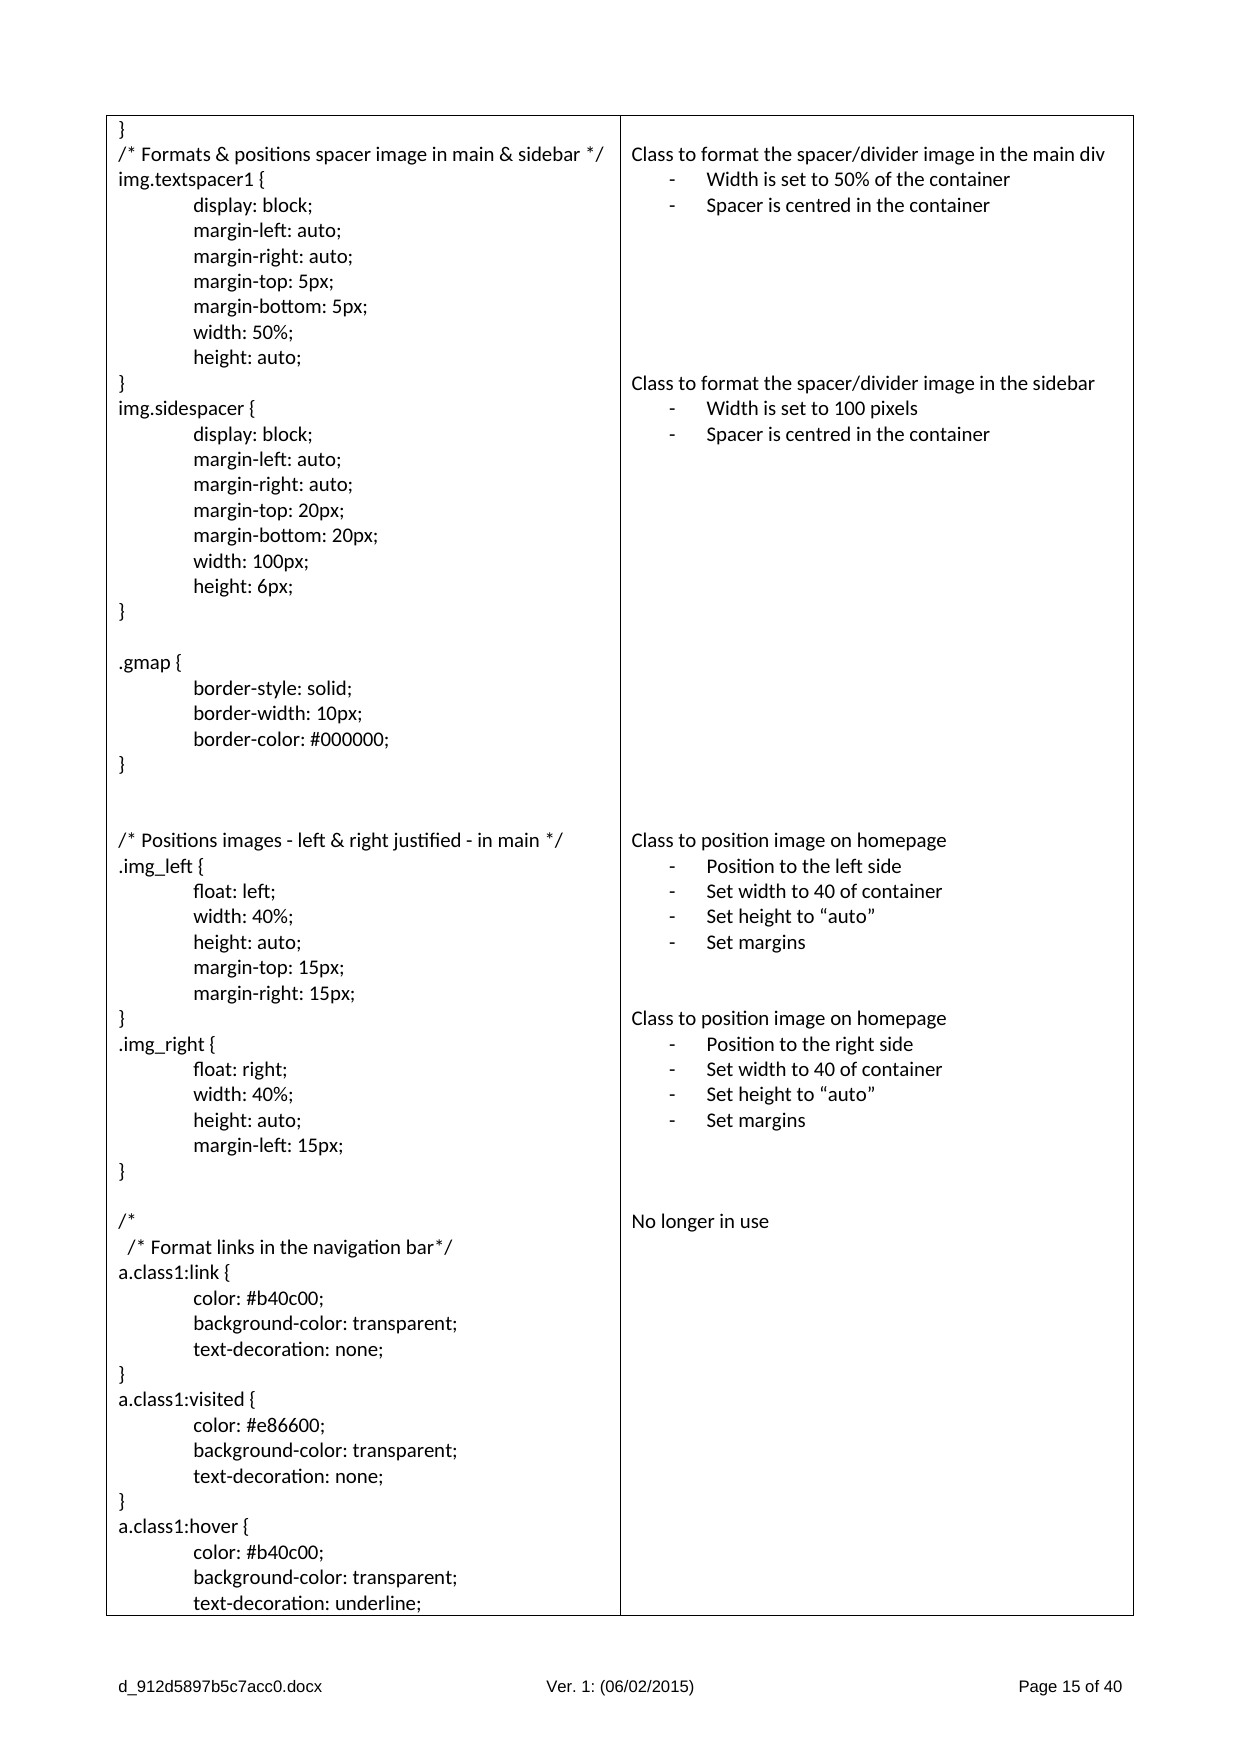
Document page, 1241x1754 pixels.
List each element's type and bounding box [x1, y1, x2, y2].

table_cell [107, 116, 620, 1615]
table_cell [621, 116, 1133, 1615]
